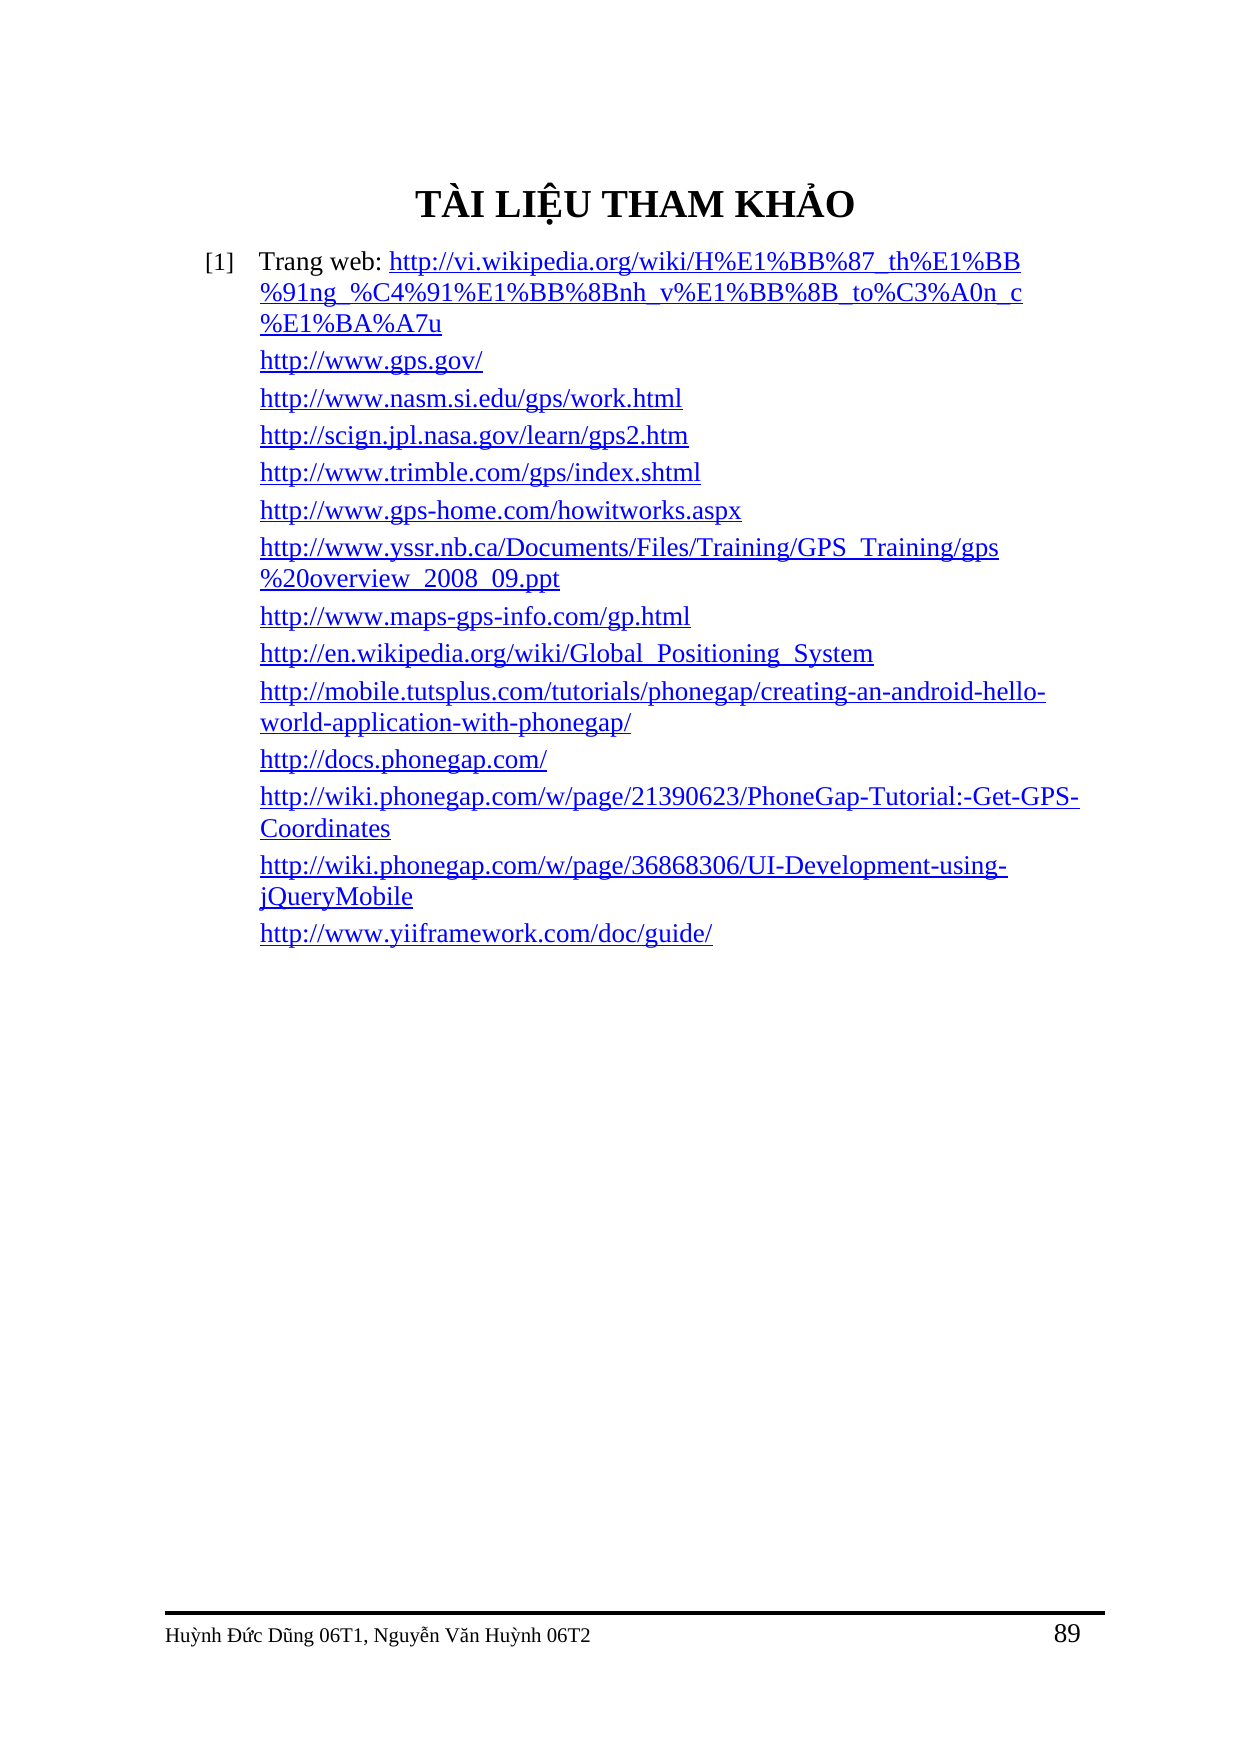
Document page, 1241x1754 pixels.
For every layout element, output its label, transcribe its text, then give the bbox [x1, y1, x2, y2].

list http://www.maps-gps-info.com/gp.html [224, 600, 1105, 631]
list http://docs.phonegap.com/ [260, 743, 1105, 774]
list http://www.yiiframework.com/doc/guide/ [260, 918, 1105, 949]
list http://scign.jpl.nasa.gov/learn/gps2.htm [224, 419, 1105, 450]
list http://en.wikipedia.org/wiki/Global_Positioning_System [260, 637, 1105, 668]
text Trang web: http://vi.wikipedia.org/wiki/H%E1%BB%87_th%E1%BB%91ng_%C4%91%E1%BB%8Bnh_v%E1%BB%8B_to%C3%A0n_c%E1%BA%A7u [205, 244, 1105, 338]
list http://mobile.tutsplus.com/tutorials/phonegap/creating-an-android-hello-world-application-with-phonegap/ [260, 674, 1105, 737]
list http://www.trimble.com/gps/index.shtml [224, 456, 1105, 488]
list http://www.gps-home.com/howitworks.aspx [224, 494, 1105, 525]
list http://www.nasm.si.edu/gps/work.html [224, 382, 1105, 413]
list http://wiki.phonegap.com/w/page/36868306/UI-Development-using-jQueryMobile [260, 849, 1105, 911]
list http://www.yssr.nb.ca/Documents/Files/Training/GPS_Training/gps%20overview_2008_09.ppt [260, 531, 1105, 593]
text TÀI LIỆU THAM KHẢO [165, 180, 1105, 226]
list http://wiki.phonegap.com/w/page/21390623/PhoneGap-Tutorial:-Get-GPS-Coordinates [260, 781, 1105, 843]
list http://www.gps.gov/ [224, 344, 1105, 375]
